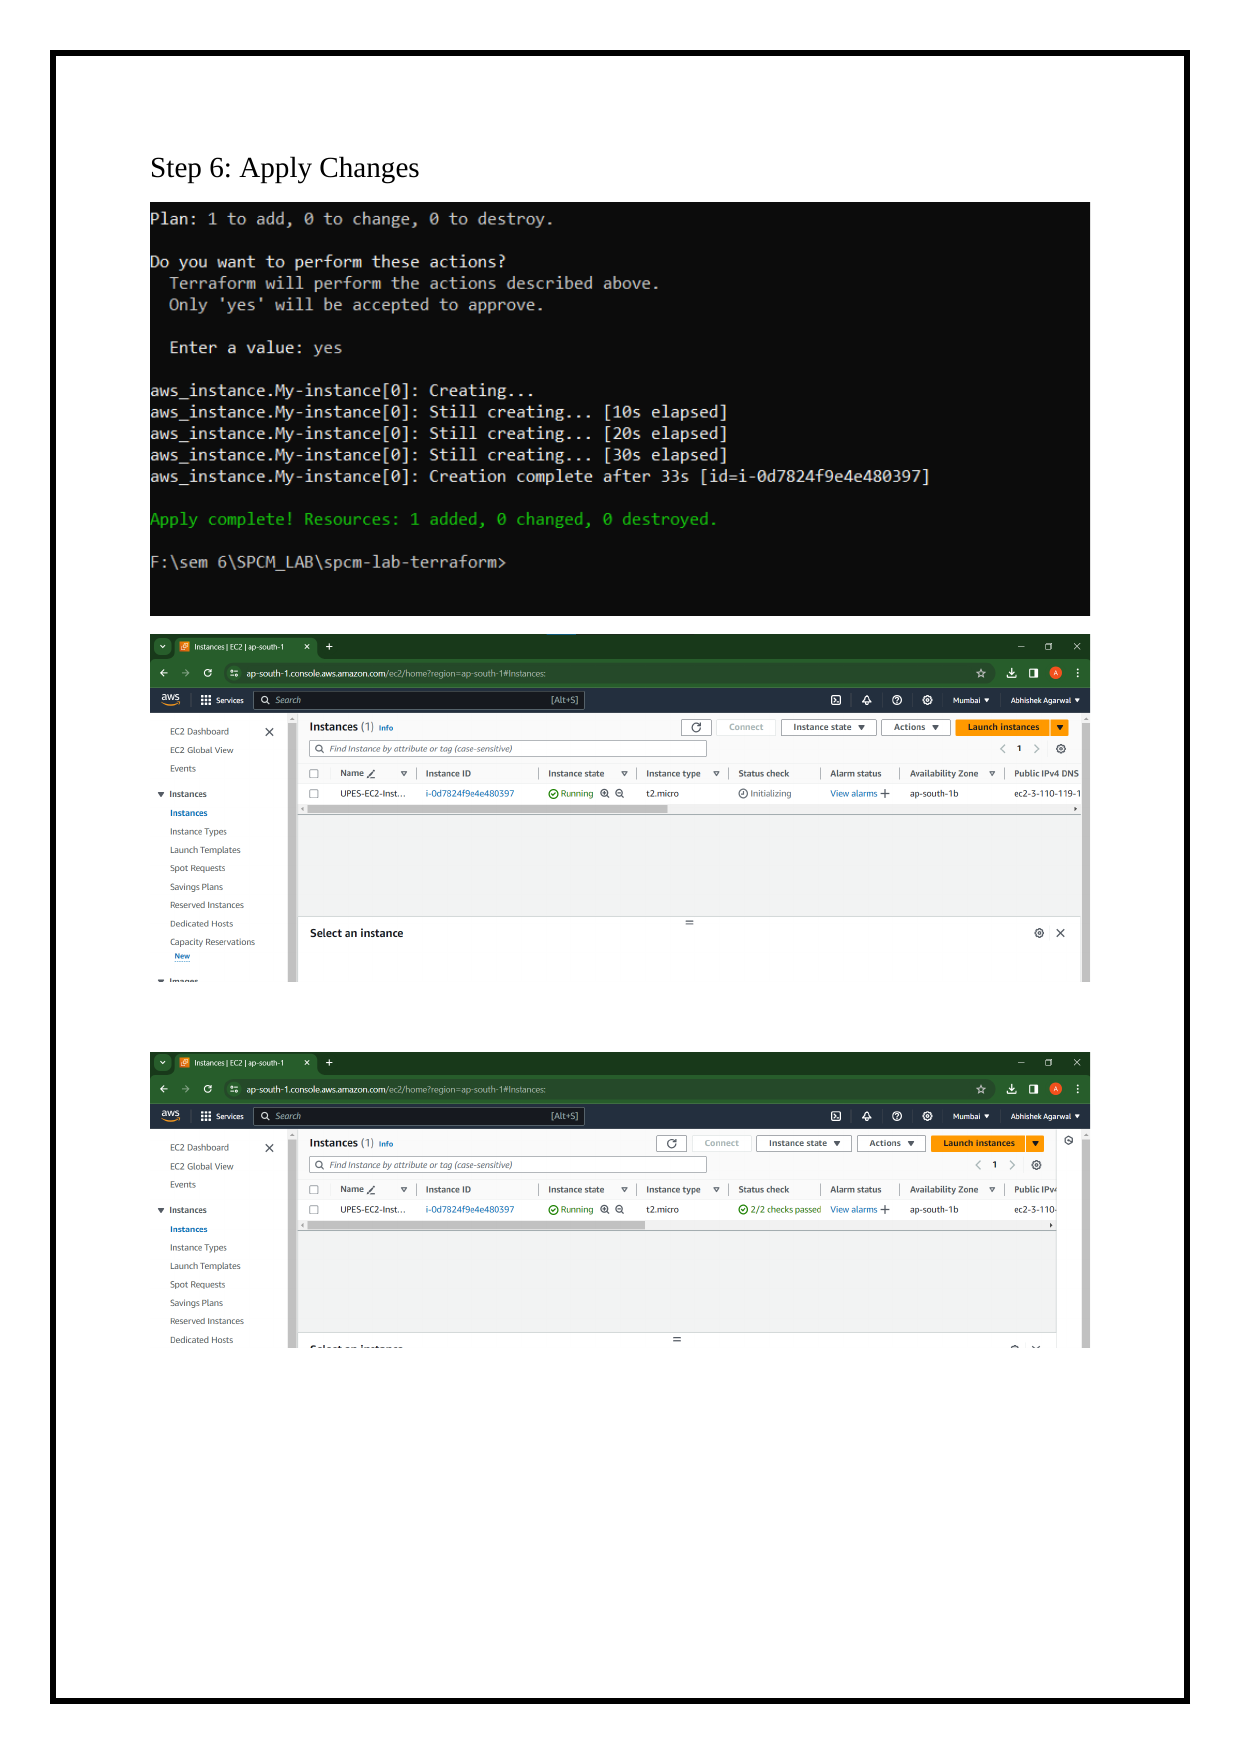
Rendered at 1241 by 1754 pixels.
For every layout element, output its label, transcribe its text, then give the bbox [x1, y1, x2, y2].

picture [150, 1052, 1091, 1348]
text Step 6: Apply Changes [150, 150, 1090, 183]
picture [150, 202, 1091, 616]
picture [150, 634, 1091, 982]
